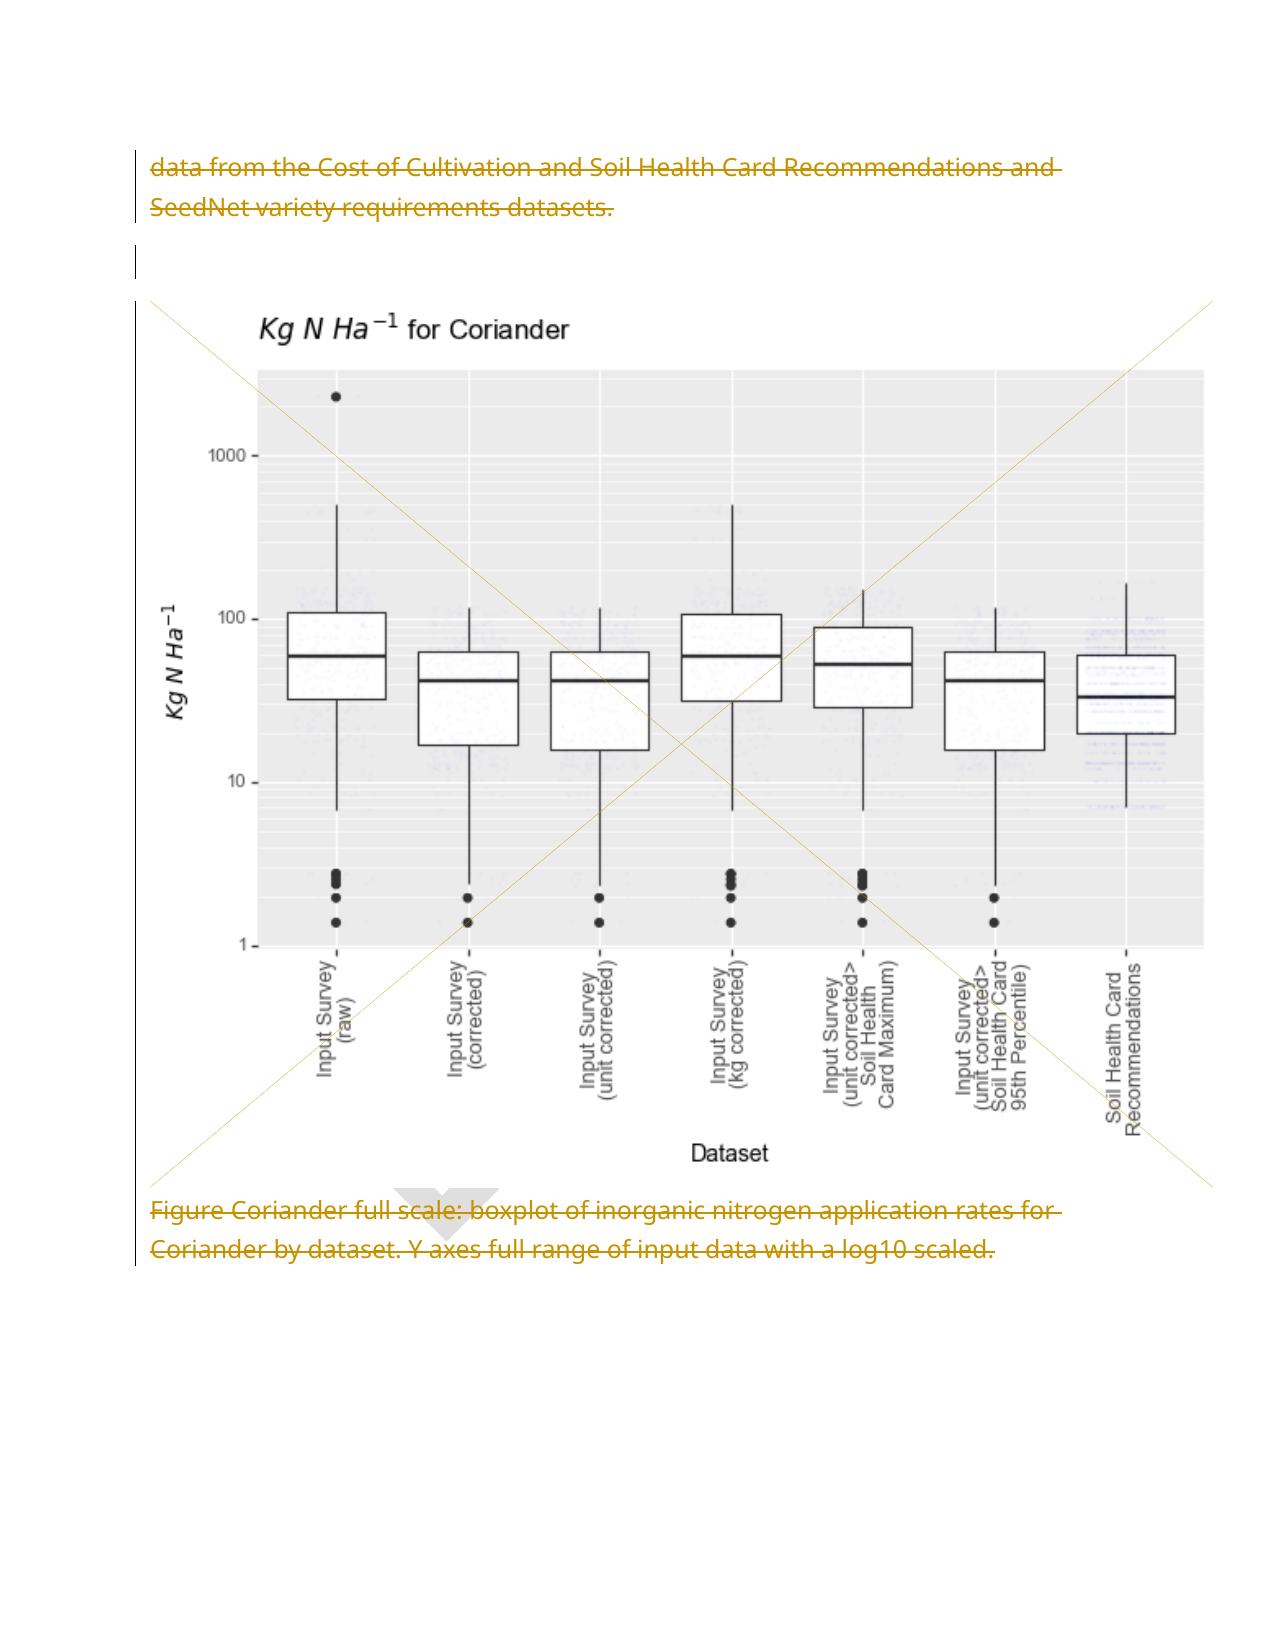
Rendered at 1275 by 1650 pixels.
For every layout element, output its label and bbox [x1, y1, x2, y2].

picture [151, 745, 1212, 1188]
picture [150, 302, 680, 1186]
picture [683, 302, 1213, 1186]
picture [151, 300, 1212, 743]
